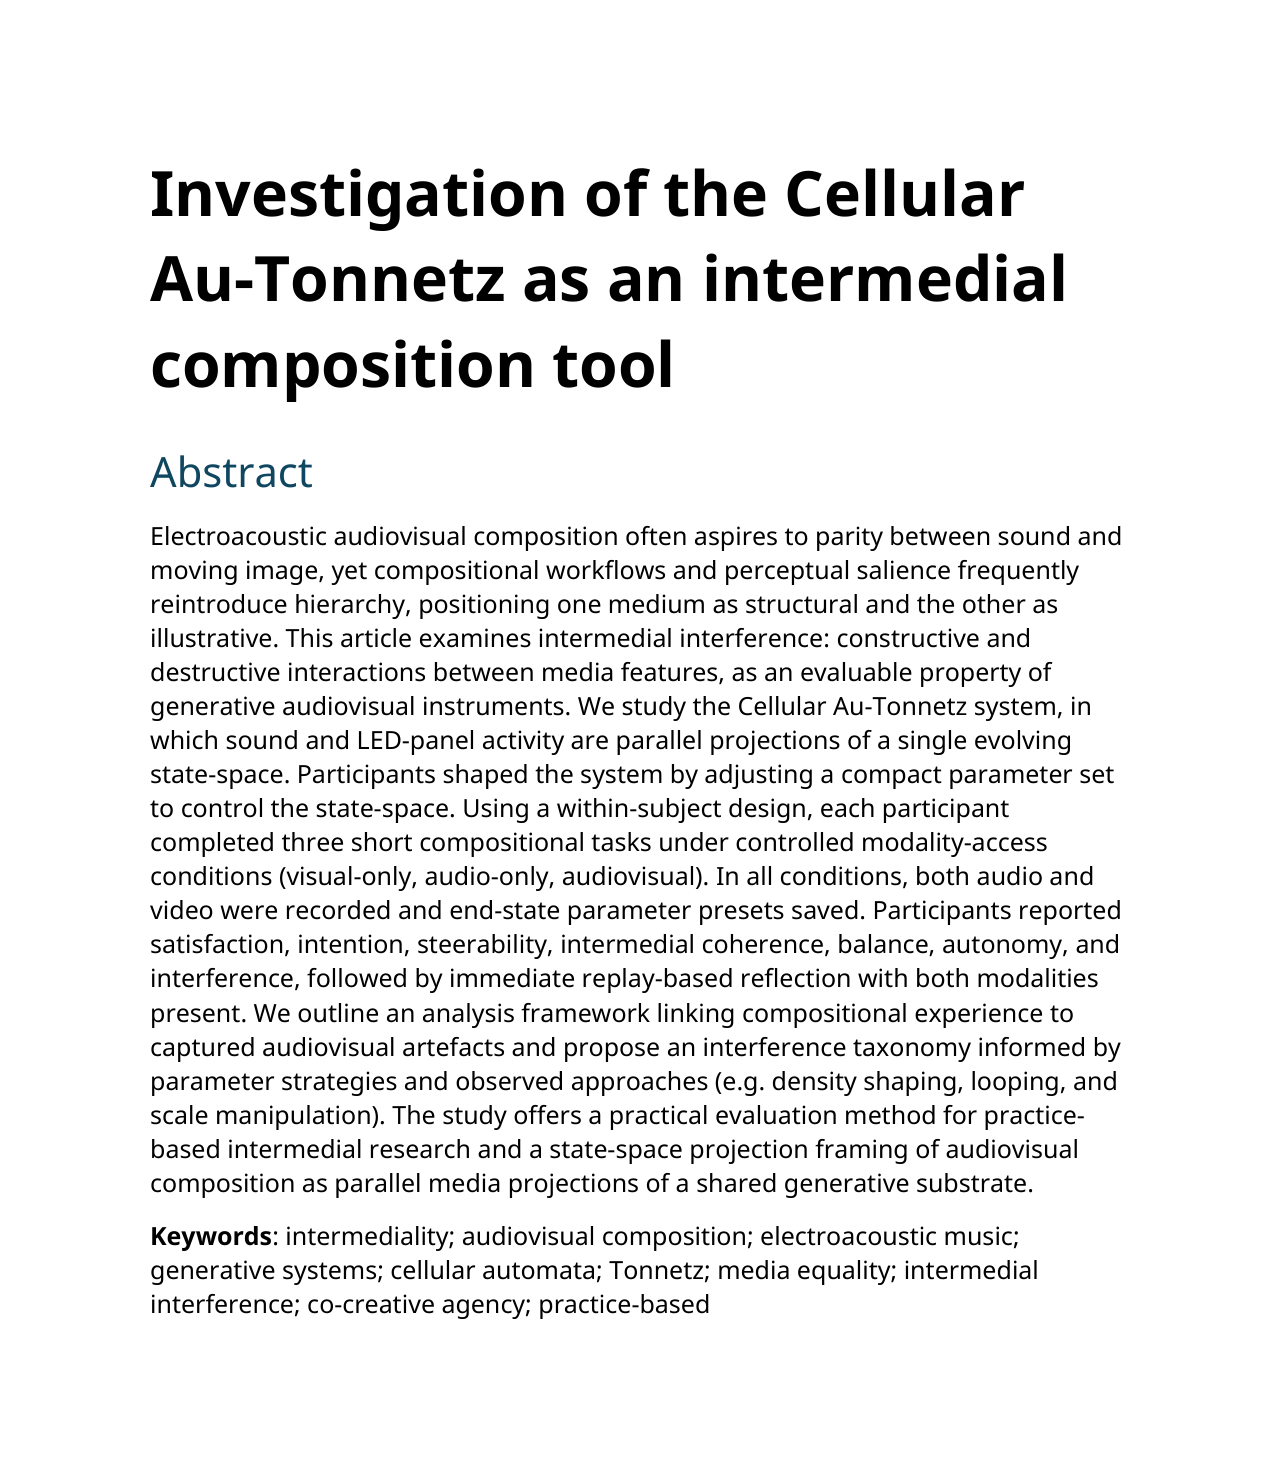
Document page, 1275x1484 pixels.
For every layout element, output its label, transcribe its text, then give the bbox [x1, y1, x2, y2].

subtitle Abstract [150, 443, 1125, 499]
text Electroacoustic audiovisual composition often aspires to parity between sound and moving image, yet compositional workflows and perceptual salience frequently reintroduce hierarchy, positioning one medium as structural and the other as illustrative. This article examines intermedial interference: constructive and destructive interactions between media features, as an evaluable property of generative audiovisual instruments. We study the Cellular Au-Tonnetz system, in which sound and LED-panel activity are parallel projections of a single evolving state-space. Participants shaped the system by adjusting a compact parameter set to control the state-space. Using a within-subject design, each participant completed three short compositional tasks under controlled modality-access conditions (visual-only, audio-only, audiovisual). In all conditions, both audio and video were recorded and end-state parameter presets saved. Participants reported satisfaction, intention, steerability, intermedial coherence, balance, autonomy, and interference, followed by immediate replay-based reflection with both modalities present. We outline an analysis framework linking compositional experience to captured audiovisual artefacts and propose an interference taxonomy informed by parameter strategies and observed approaches (e.g. density shaping, looping, and scale manipulation). The study offers a practical evaluation method for practice-based intermedial research and a state-space projection framing of audiovisual composition as parallel media projections of a shared generative substrate. [150, 518, 1125, 1199]
text Keywords: intermediality; audiovisual composition; electroacoustic music; generative systems; cellular automata; Tonnetz; media equality; intermedial interference; co-creative agency; practice-based [150, 1218, 1125, 1321]
title Investigation of the Cellular Au-Tonnetz as an intermedial composition tool [150, 150, 1125, 405]
